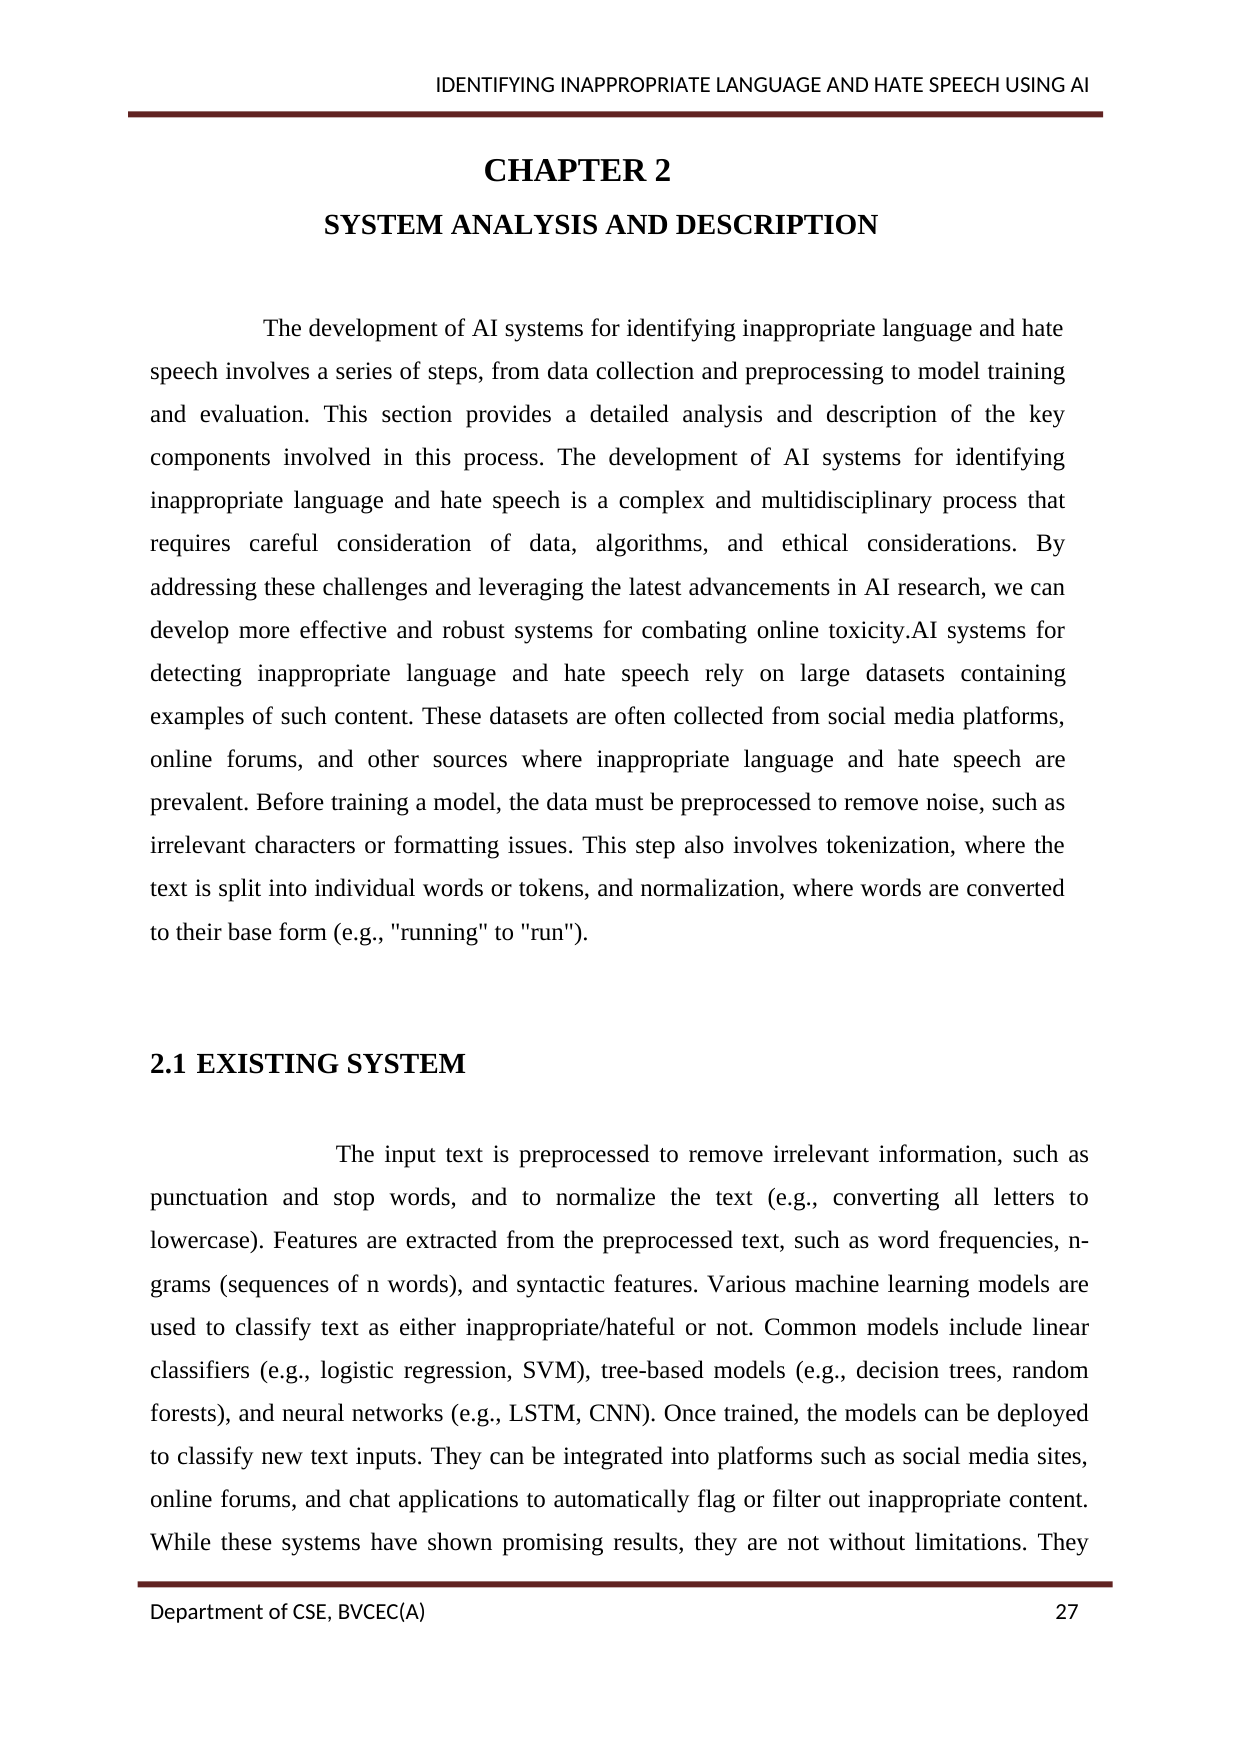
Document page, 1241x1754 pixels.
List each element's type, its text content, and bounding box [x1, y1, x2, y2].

list EXISTING SYSTEM [150, 1046, 1090, 1079]
text CHAPTER 2 [150, 150, 1090, 188]
text The development of AI systems for identifying inappropriate language and hate speech involves a series of steps, from data collection and preprocessing to model training and evaluation. This section provides a detailed analysis and description of the key components involved in this process. The development of AI systems for identifying inappropriate language and hate speech is a complex and multidisciplinary process that requires careful consideration of data, algorithms, and ethical considerations. By addressing these challenges and leveraging the latest advancements in AI research, we can develop more effective and robust systems for combating online toxicity.AI systems for detecting inappropriate language and hate speech rely on large datasets containing examples of such content. These datasets are often collected from social media platforms, online forums, and other sources where inappropriate language and hate speech are prevalent. Before training a model, the data must be preprocessed to remove noise, such as irrelevant characters or formatting issues. This step also involves tokenization, where the text is split into individual words or tokens, and normalization, where words are converted to their base form (e.g., "running" to "run"). [150, 313, 1067, 945]
text SYSTEM ANALYSIS AND DESCRIPTION [150, 207, 1090, 241]
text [150, 1139, 1090, 1556]
